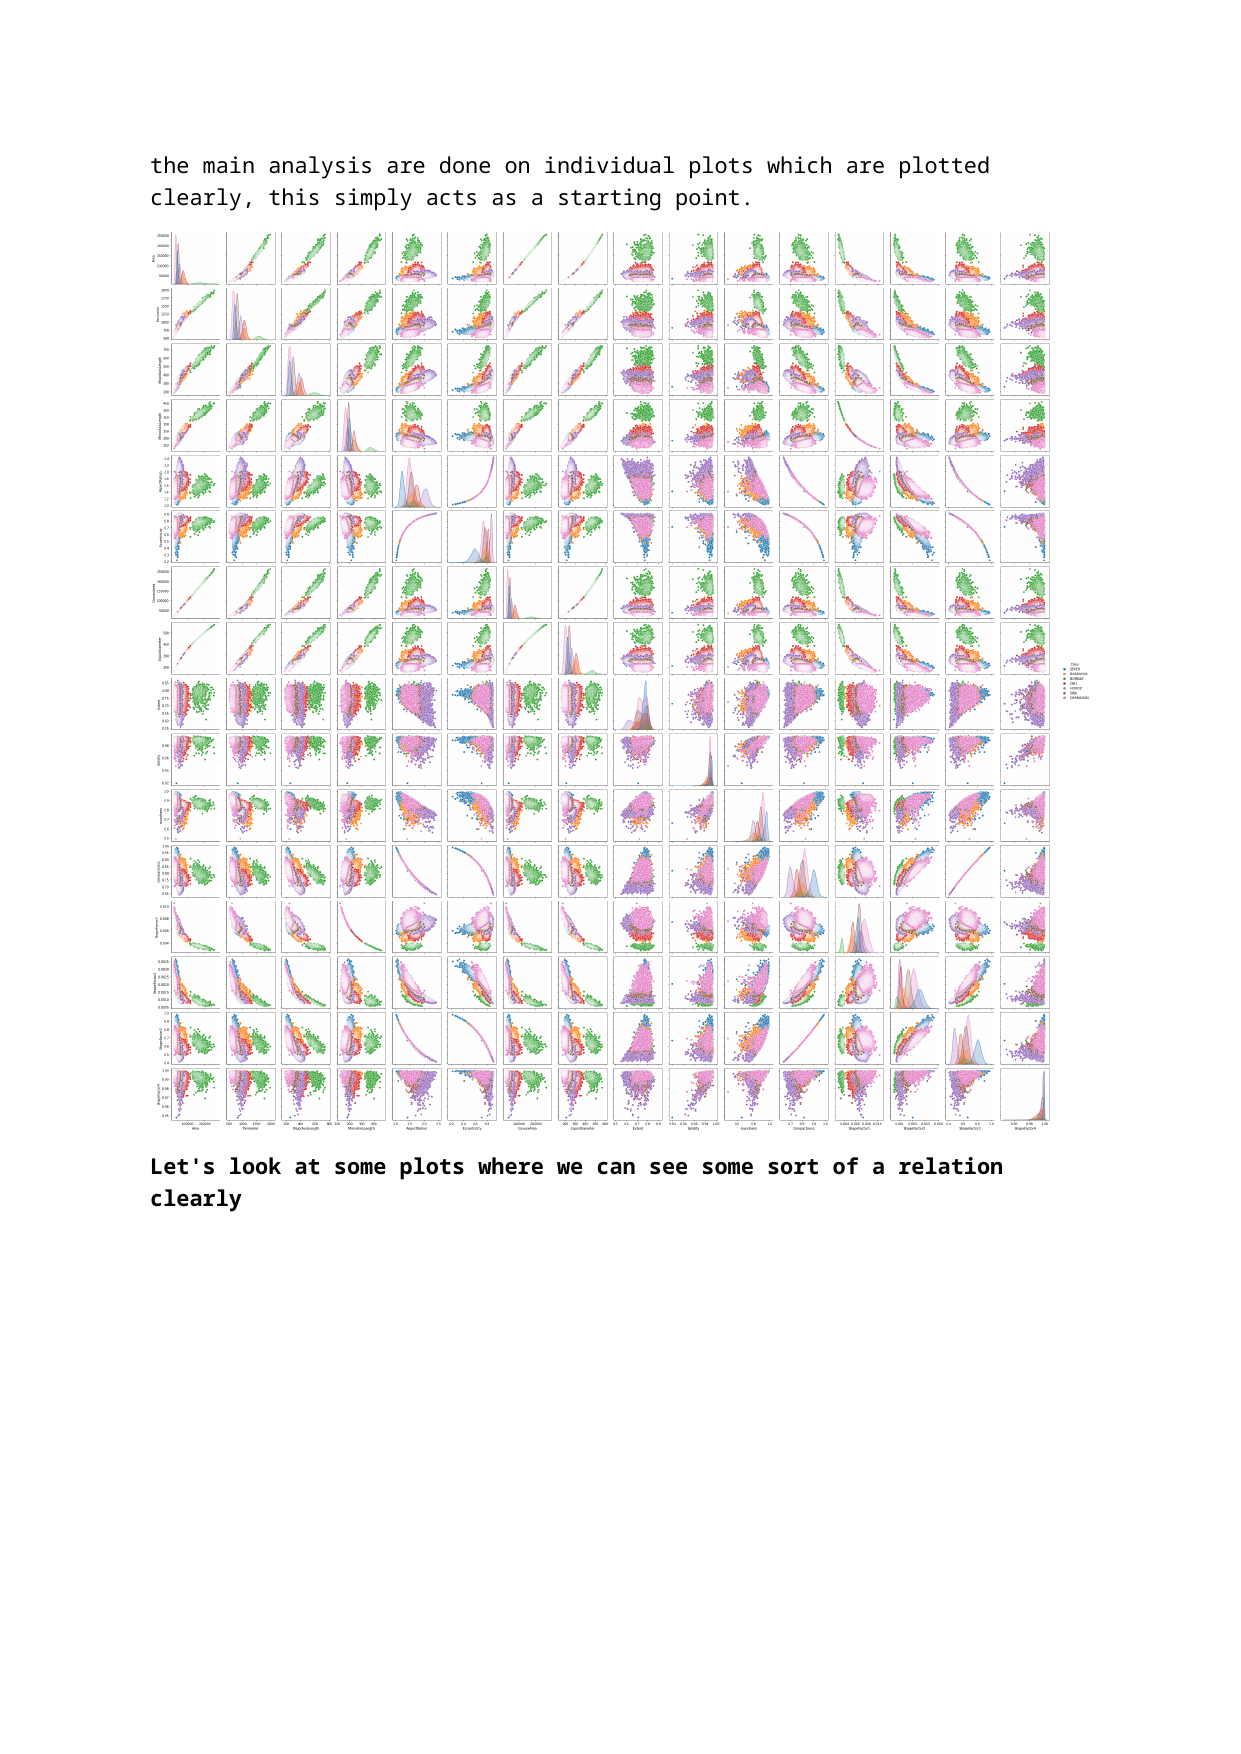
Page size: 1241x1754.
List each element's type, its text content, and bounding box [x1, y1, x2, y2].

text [150, 150, 1090, 212]
text Let's look at some plots where we can see some sort of a relation clearly [150, 1151, 1090, 1213]
picture [150, 230, 1091, 1132]
